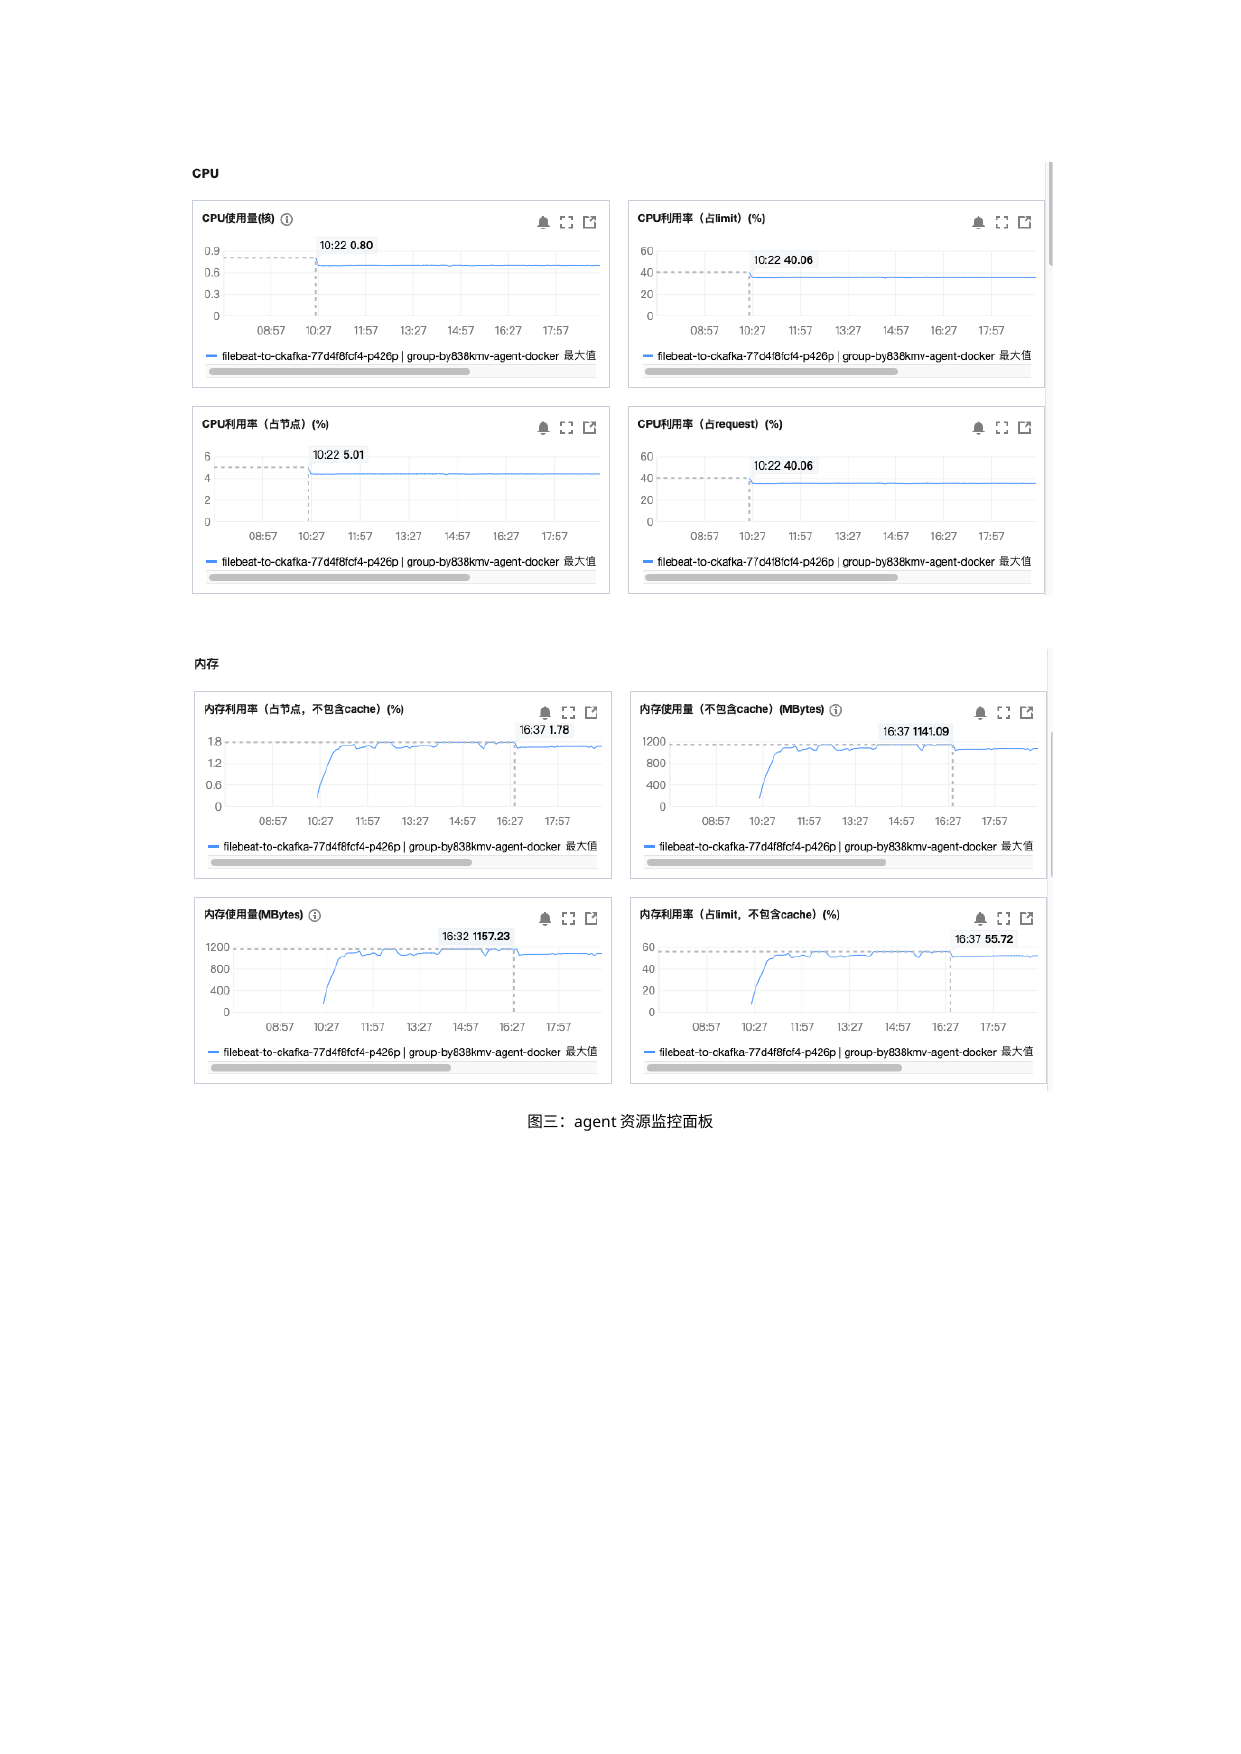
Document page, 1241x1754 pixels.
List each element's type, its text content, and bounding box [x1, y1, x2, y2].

text 图三：agent资源监控面板 [187, 1104, 1053, 1137]
picture [187, 162, 1053, 596]
picture [187, 649, 1053, 1091]
